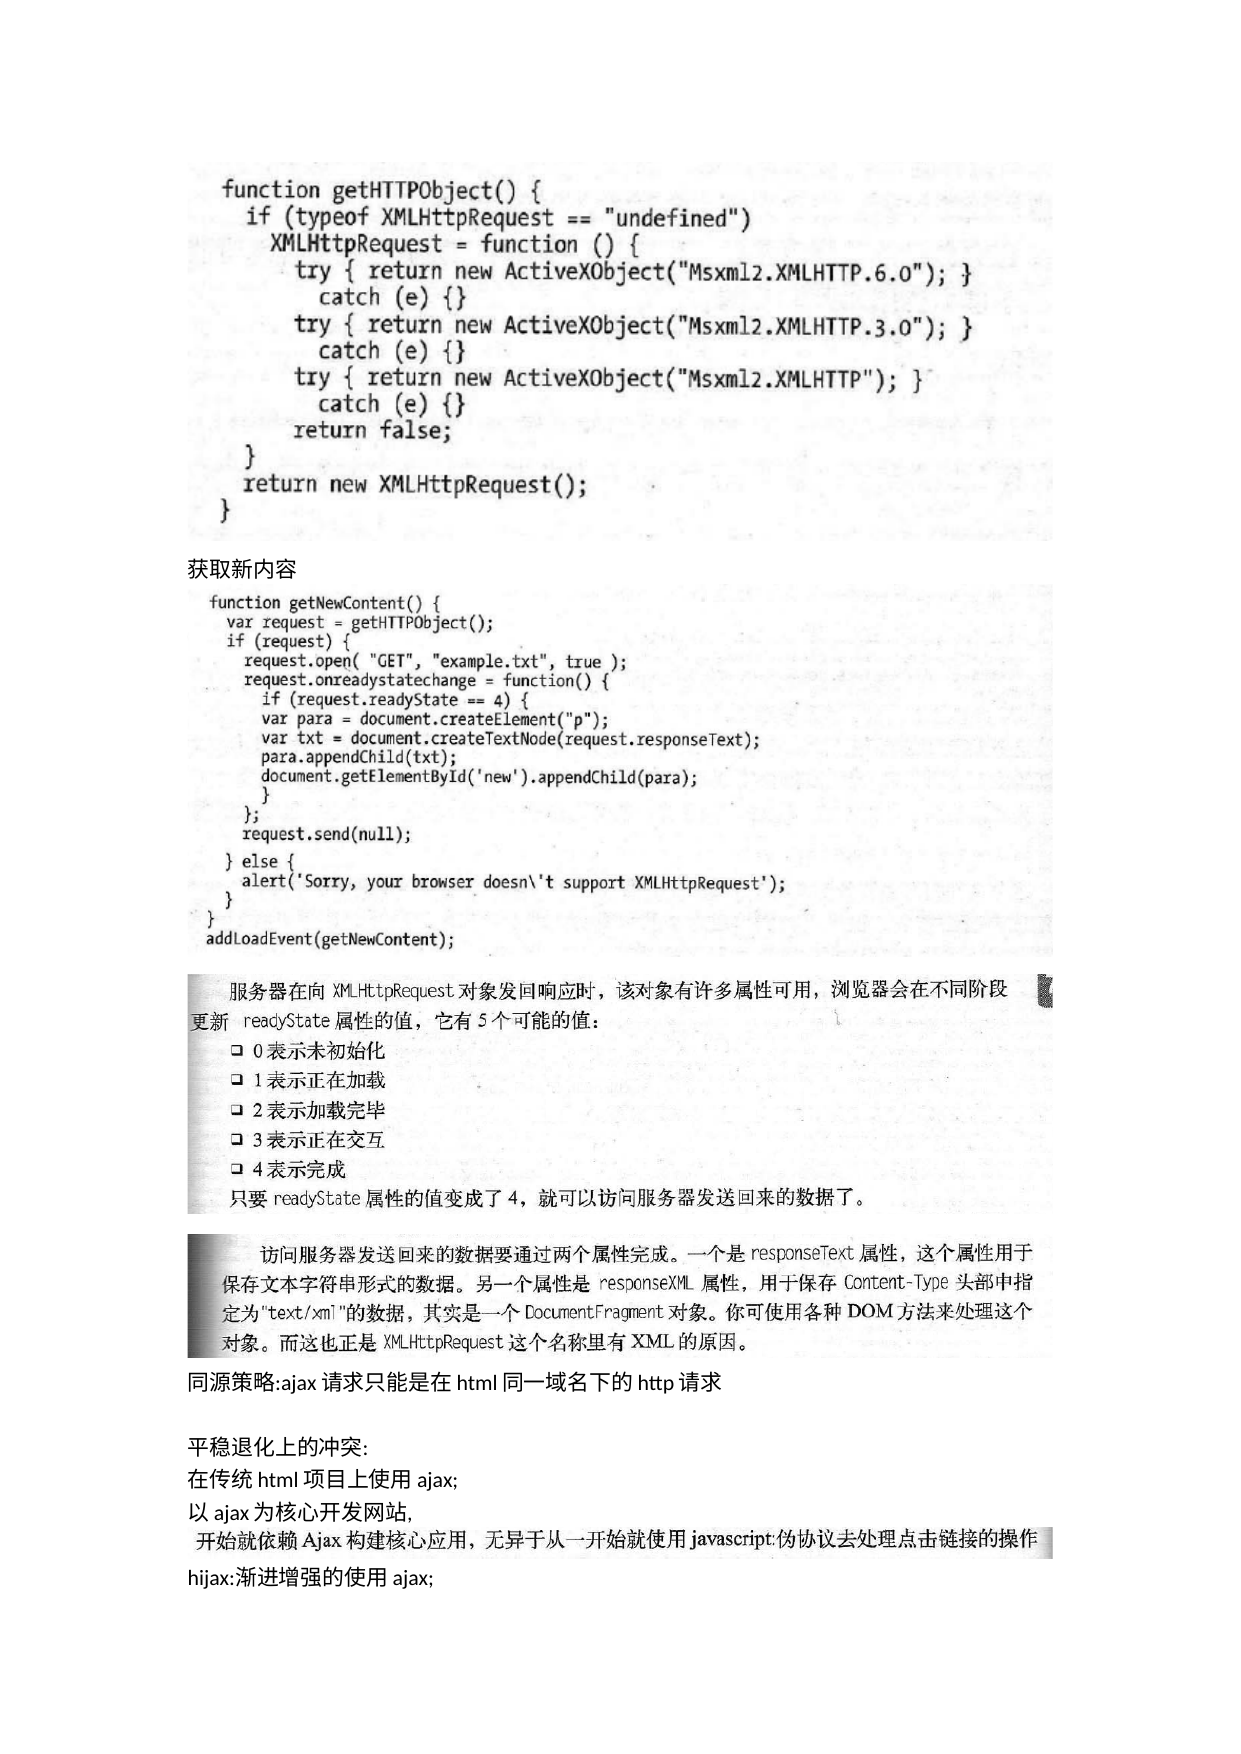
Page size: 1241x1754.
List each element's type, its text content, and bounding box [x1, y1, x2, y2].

text 以ajax为核心开发网站, [187, 1494, 1053, 1527]
picture [187, 1234, 1053, 1358]
text 同源策略:ajax请求只能是在html同一域名下的http请求 [187, 1364, 1053, 1397]
picture [187, 974, 1053, 1214]
text 在传统html项目上使用ajax; [187, 1462, 1053, 1494]
text 获取新内容 [187, 552, 1053, 584]
picture [187, 1527, 1053, 1559]
text hijax:渐进增强的使用ajax; [187, 1559, 1053, 1592]
picture [187, 162, 1053, 541]
picture [187, 584, 1053, 957]
text 平稳退化上的冲突: [187, 1429, 1053, 1462]
